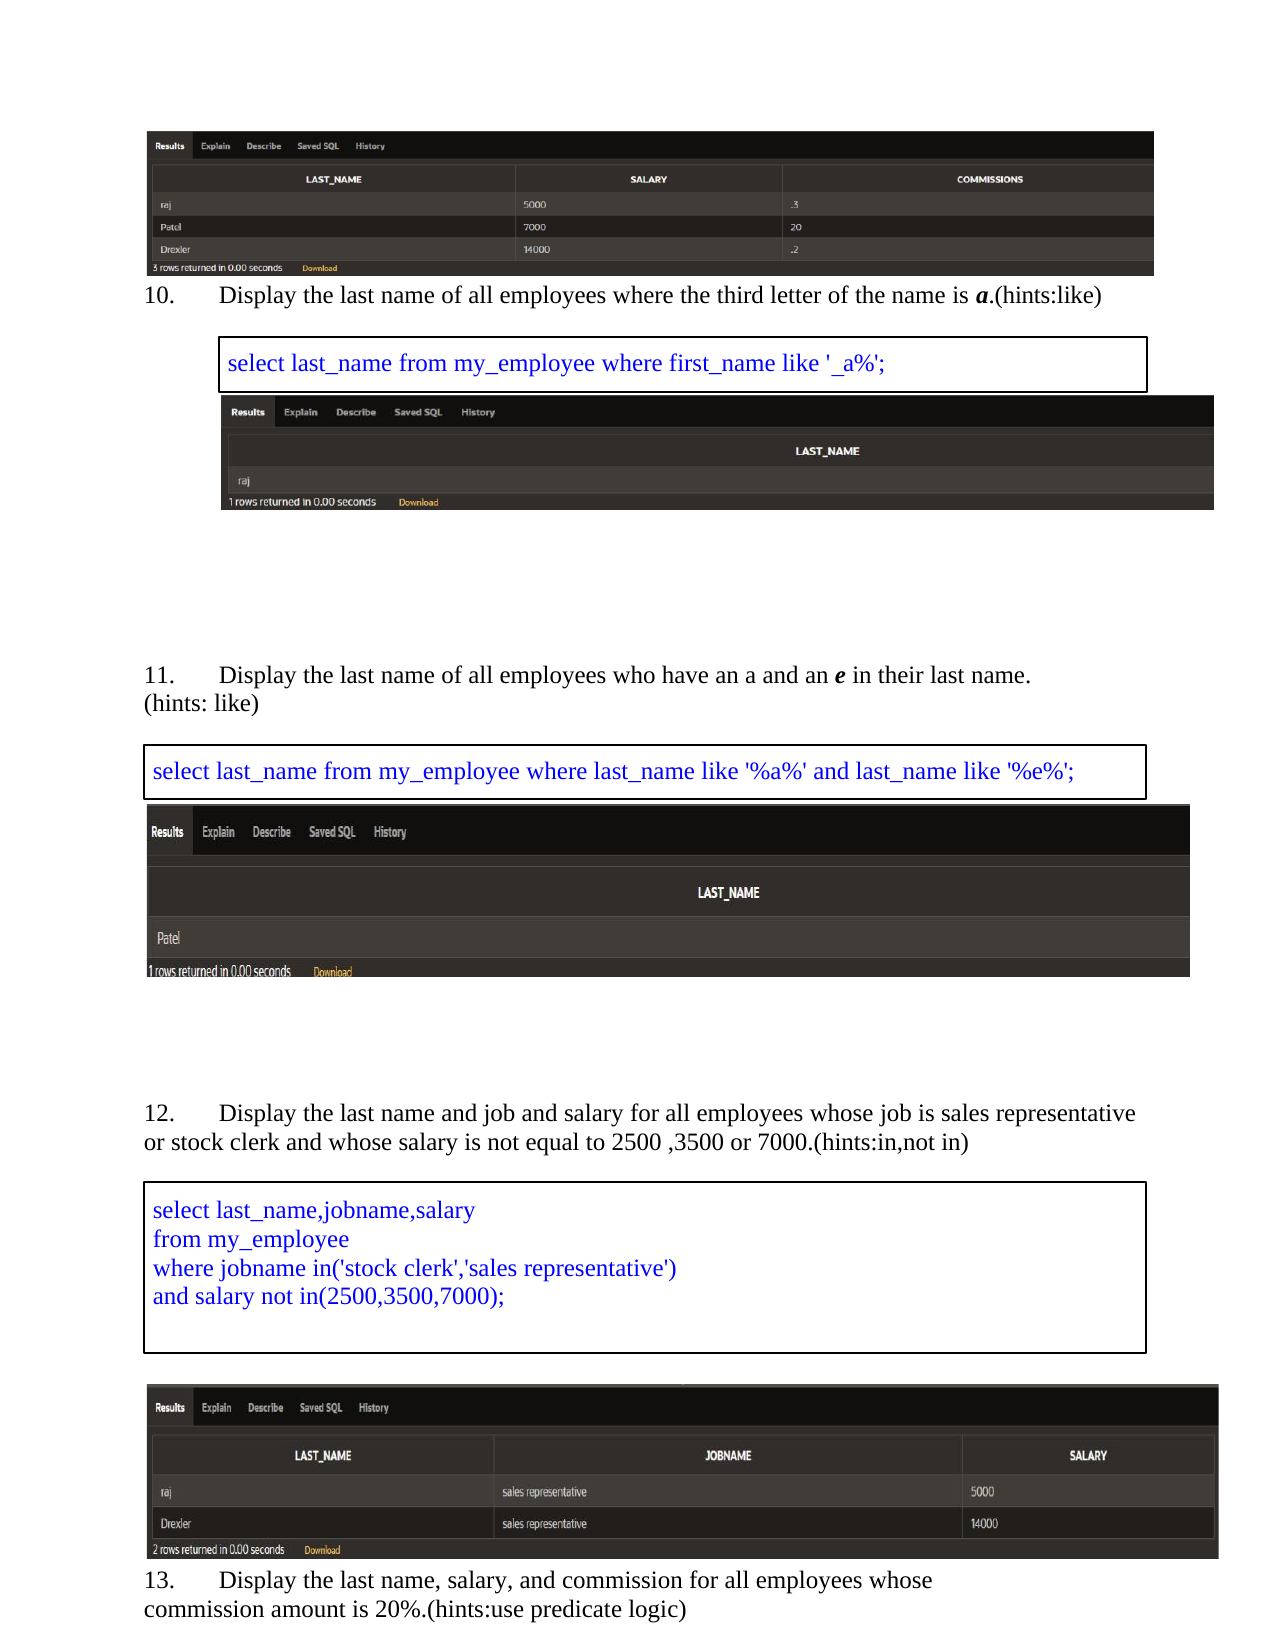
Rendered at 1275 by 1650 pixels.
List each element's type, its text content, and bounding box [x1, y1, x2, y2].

list Display the last name and job and salary for all employees whose job is sales representative or stock clerk and whose salary is not equal to 2500 ,3500 or 7000.(hints:in,not in) [144, 1098, 1136, 1156]
picture [146, 804, 1190, 977]
picture [146, 1384, 1219, 1559]
list Display the last name of all employees who have an a and an e in their last name.(hints: like) [144, 660, 1095, 717]
picture [221, 395, 1214, 510]
picture [146, 131, 1154, 276]
list Display the last name of all employees where the third letter of the name is a.(hints:like) [144, 280, 1275, 309]
